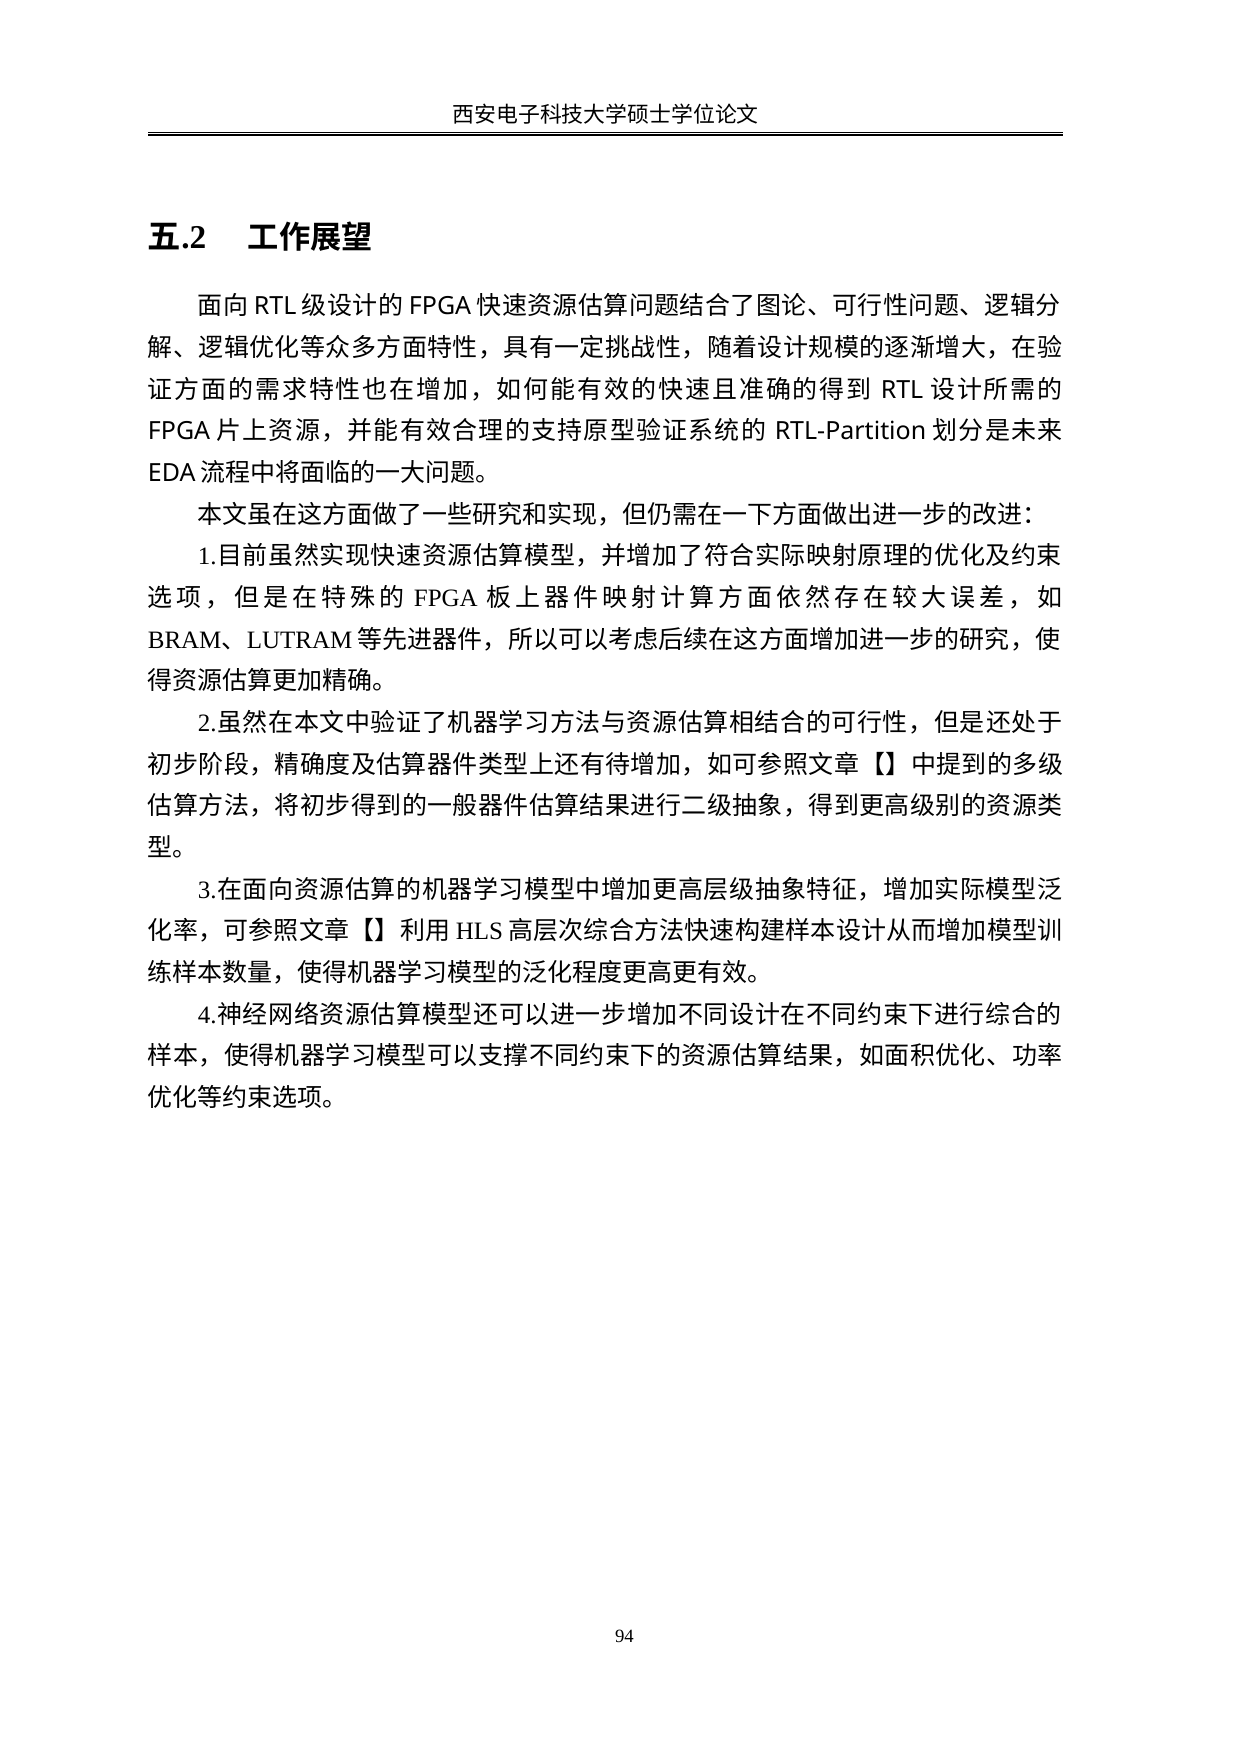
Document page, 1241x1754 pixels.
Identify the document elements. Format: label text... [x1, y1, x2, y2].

text 4.神经网络资源估算模型还可以进一步增加不同设计在不同约束下进行综合的样本，使得机器学习模型可以支撑不同约束下的资源估算结果，如面积优化、功率优化等约束选项。 [148, 990, 1063, 1115]
text 3.在面向资源估算的机器学习模型中增加更高层级抽象特征，增加实际模型泛化率，可参照文章【】利用HLS高层次综合方法快速构建样本设计从而增加模型训练样本数量，使得机器学习模型的泛化程度更高更有效。 [148, 865, 1063, 990]
subtitle 工作展望 [148, 215, 1063, 256]
text 1.目前虽然实现快速资源估算模型，并增加了符合实际映射原理的优化及约束选项，但是在特殊的FPGA板上器件映射计算方面依然存在较大误差，如BRAM、LUTRAM等先进器件，所以可以考虑后续在这方面增加进一步的研究，使得资源估算更加精确。 [148, 531, 1063, 698]
text 2.虽然在本文中验证了机器学习方法与资源估算相结合的可行性，但是还处于初步阶段，精确度及估算器件类型上还有待增加，如可参照文章【】中提到的多级估算方法，将初步得到的一般器件估算结果进行二级抽象，得到更高级别的资源类型。 [148, 698, 1063, 865]
text 面向RTL级设计的FPGA快速资源估算问题结合了图论、可行性问题、逻辑分解、逻辑优化等众多方面特性，具有一定挑战性，随着设计规模的逐渐增大，在验证方面的需求特性也在增加，如何能有效的快速且准确的得到RTL设计所需的FPGA片上资源，并能有效合理的支持原型验证系统的RTL-Partition划分是未来EDA流程中将面临的一大问题。 [148, 281, 1063, 490]
text 本文虽在这方面做了一些研究和实现，但仍需在一下方面做出进一步的改进： [148, 490, 1063, 531]
